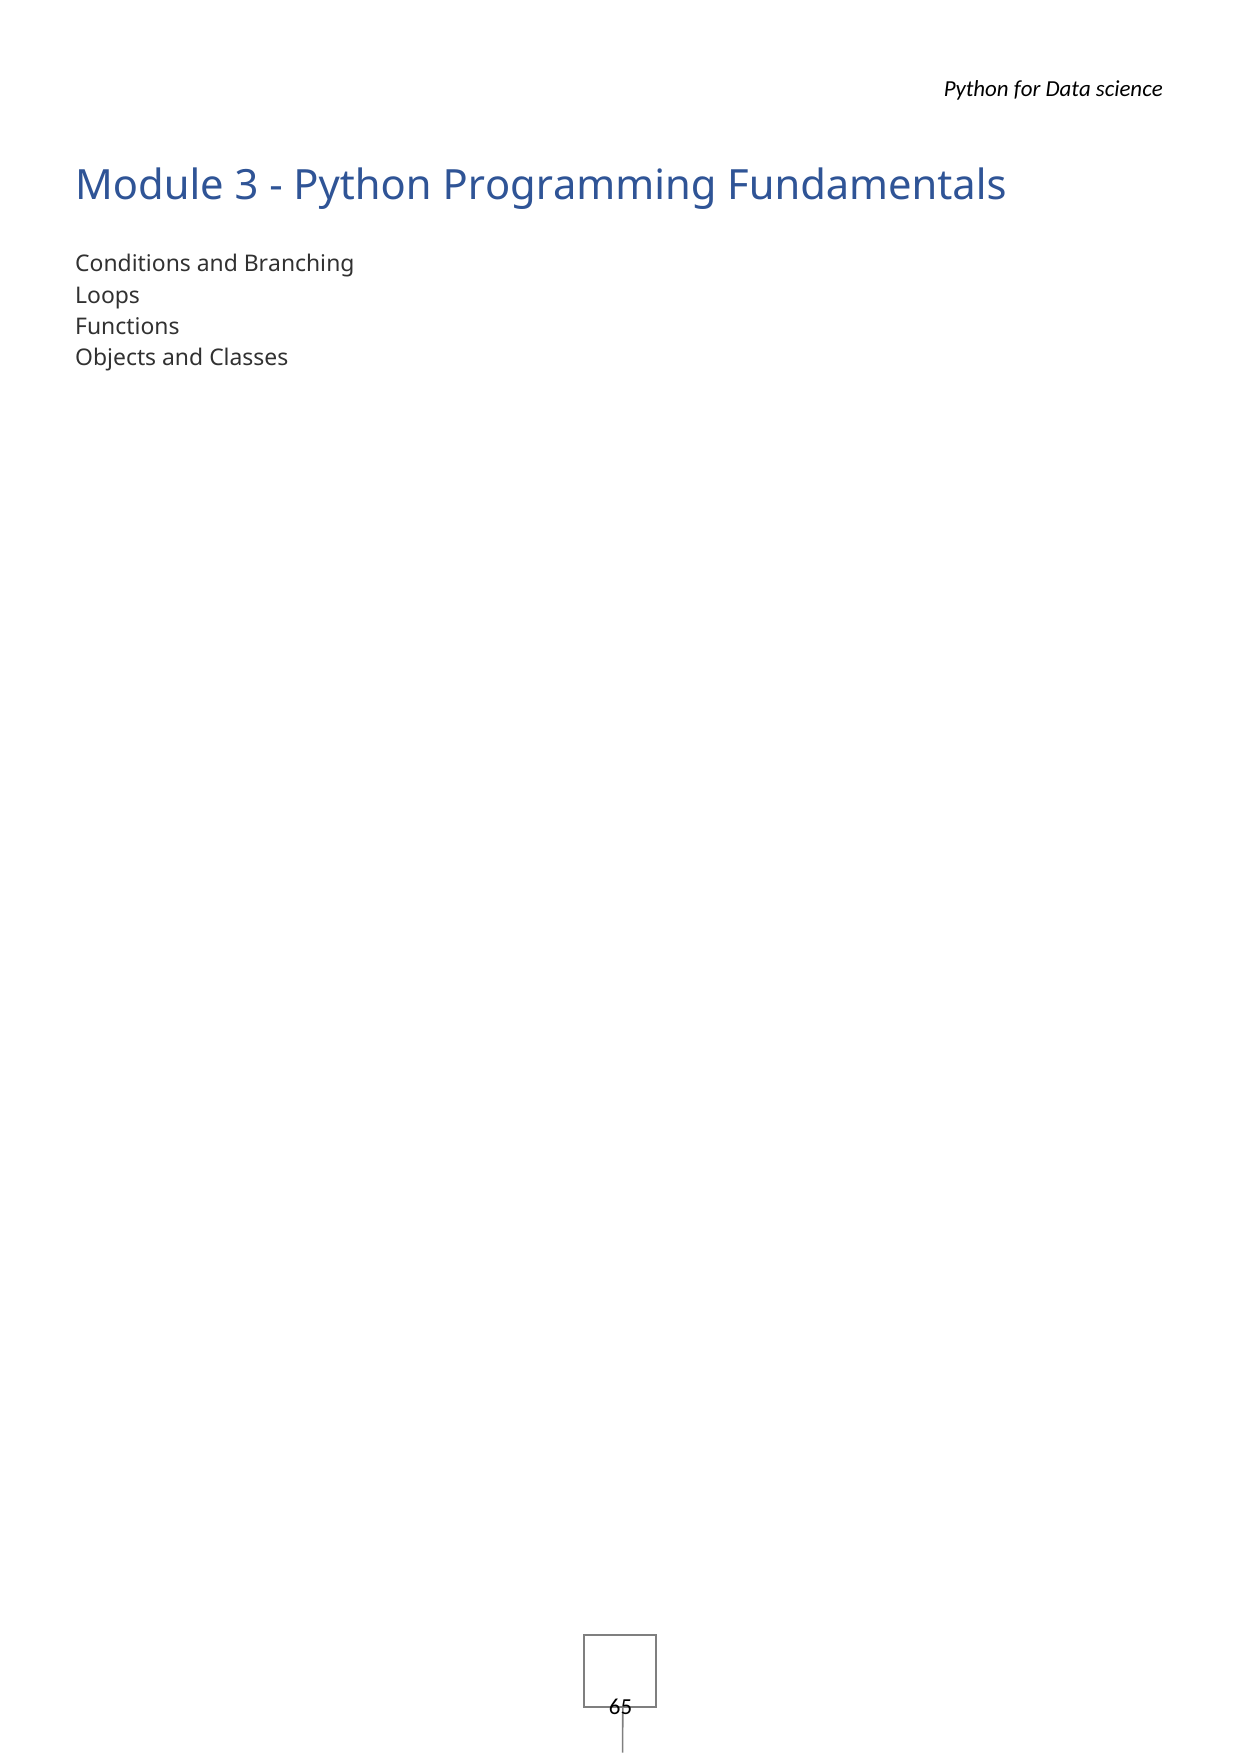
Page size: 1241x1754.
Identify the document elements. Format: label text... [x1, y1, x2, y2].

text Objects and Classes [75, 341, 1165, 372]
text Conditions and Branching [75, 247, 1165, 278]
text Functions [75, 310, 1165, 341]
text Loops [75, 278, 1165, 310]
subtitle Module 3 - Python Programming Fundamentals [75, 155, 1165, 212]
